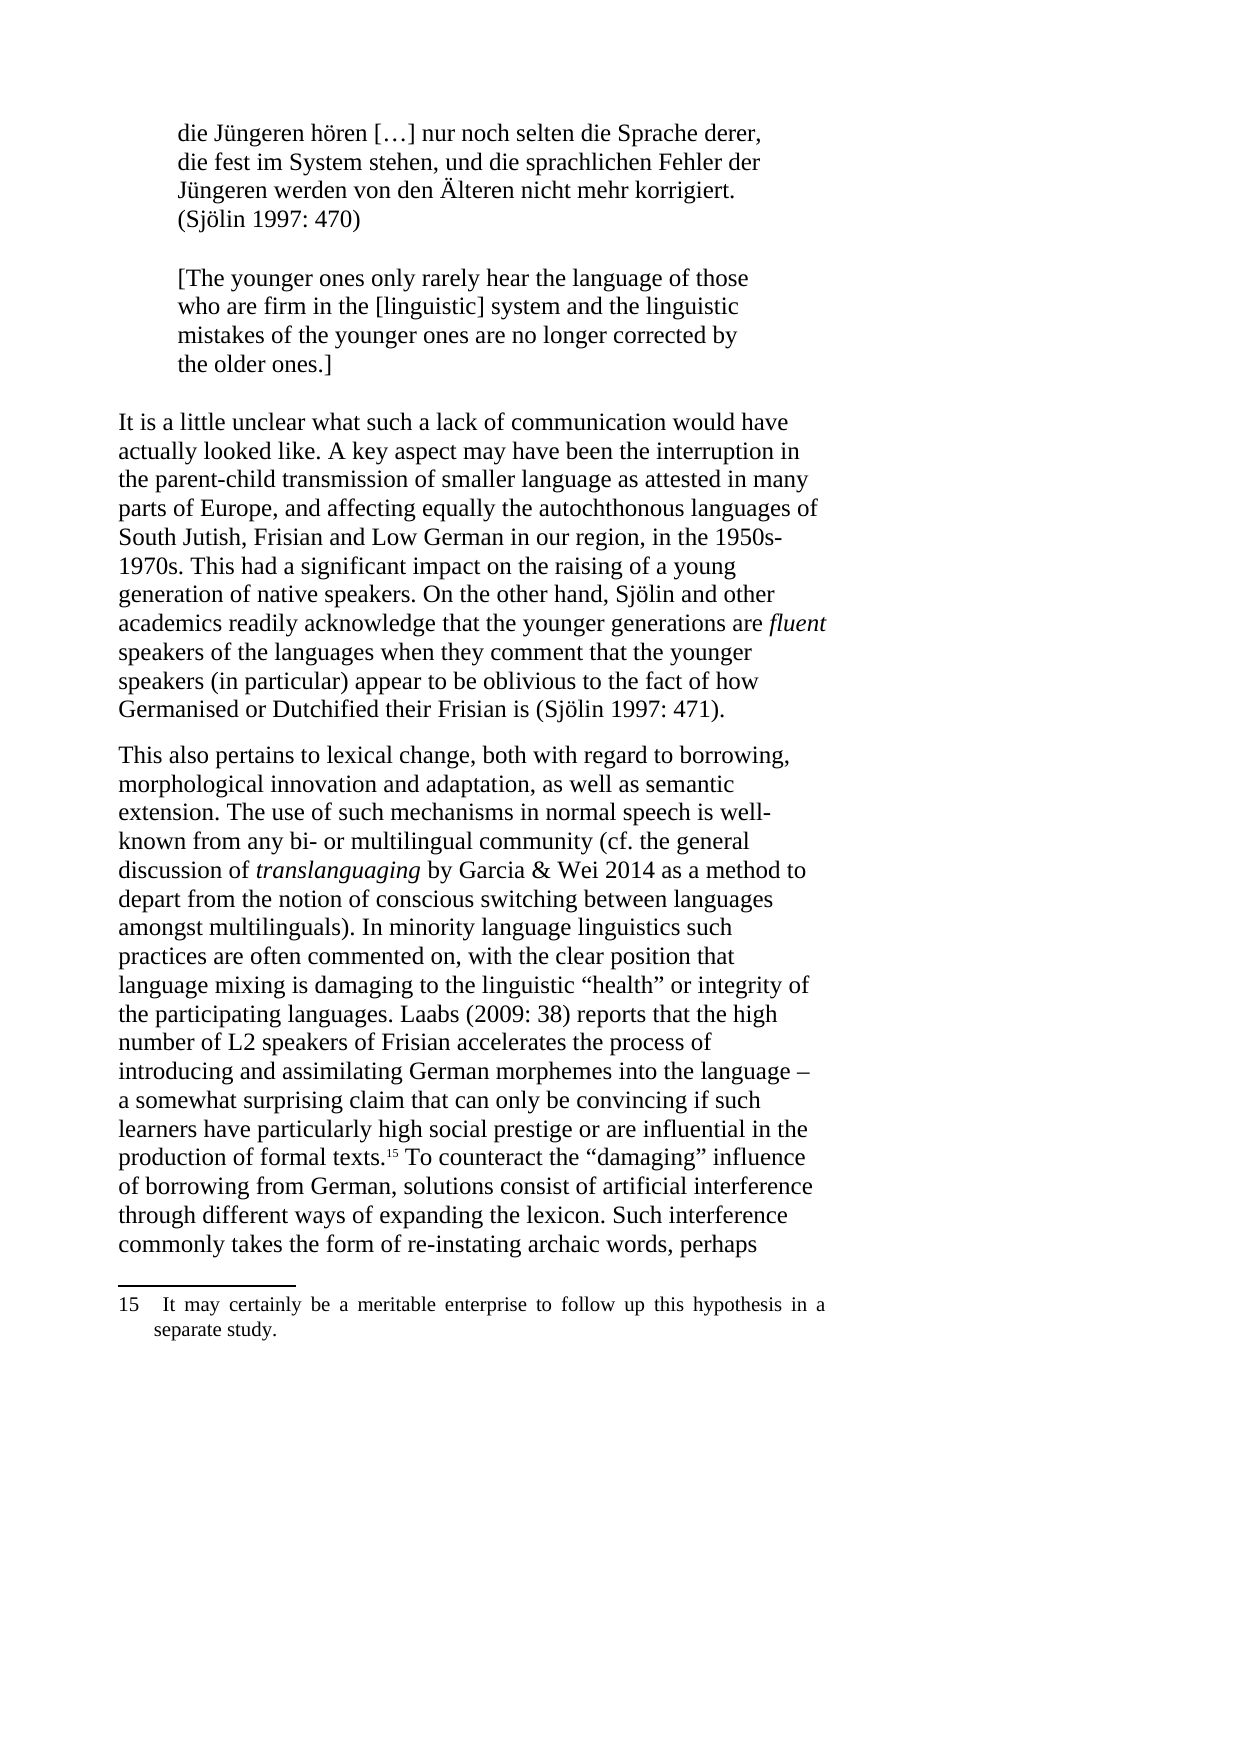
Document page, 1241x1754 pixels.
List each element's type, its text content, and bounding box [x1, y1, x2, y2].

text [The younger ones only rarely hear the language of those who are firm in the [linguistic] system and the linguistic mistakes of the younger ones are no longer corrected by the older ones.] [177, 263, 768, 378]
text die Jüngeren hören […] nur noch selten die Sprache derer, die fest im System stehen, und die sprachlichen Fehler der Jüngeren werden von den Älteren nicht mehr korrigiert. (Sjölin 1997: 470) [177, 118, 768, 233]
text It is a little unclear what such a lack of communication would have actually looked like. A key aspect may have been the interruption in the parent-child transmission of smaller language as attested in many parts of Europe, and affecting equally the autochthonous languages of South Jutish, Frisian and Low German in our region, in the 1950s-1970s. This had a significant impact on the raising of a young generation of native speakers. On the other hand, Sjölin and other academics readily acknowledge that the younger generations are fluent speakers of the languages when they comment that the younger speakers (in particular) appear to be oblivious to the fact of how Germanised or Dutchified their Frisian is (Sjölin 1997: 471). [118, 407, 827, 723]
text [118, 740, 827, 1257]
